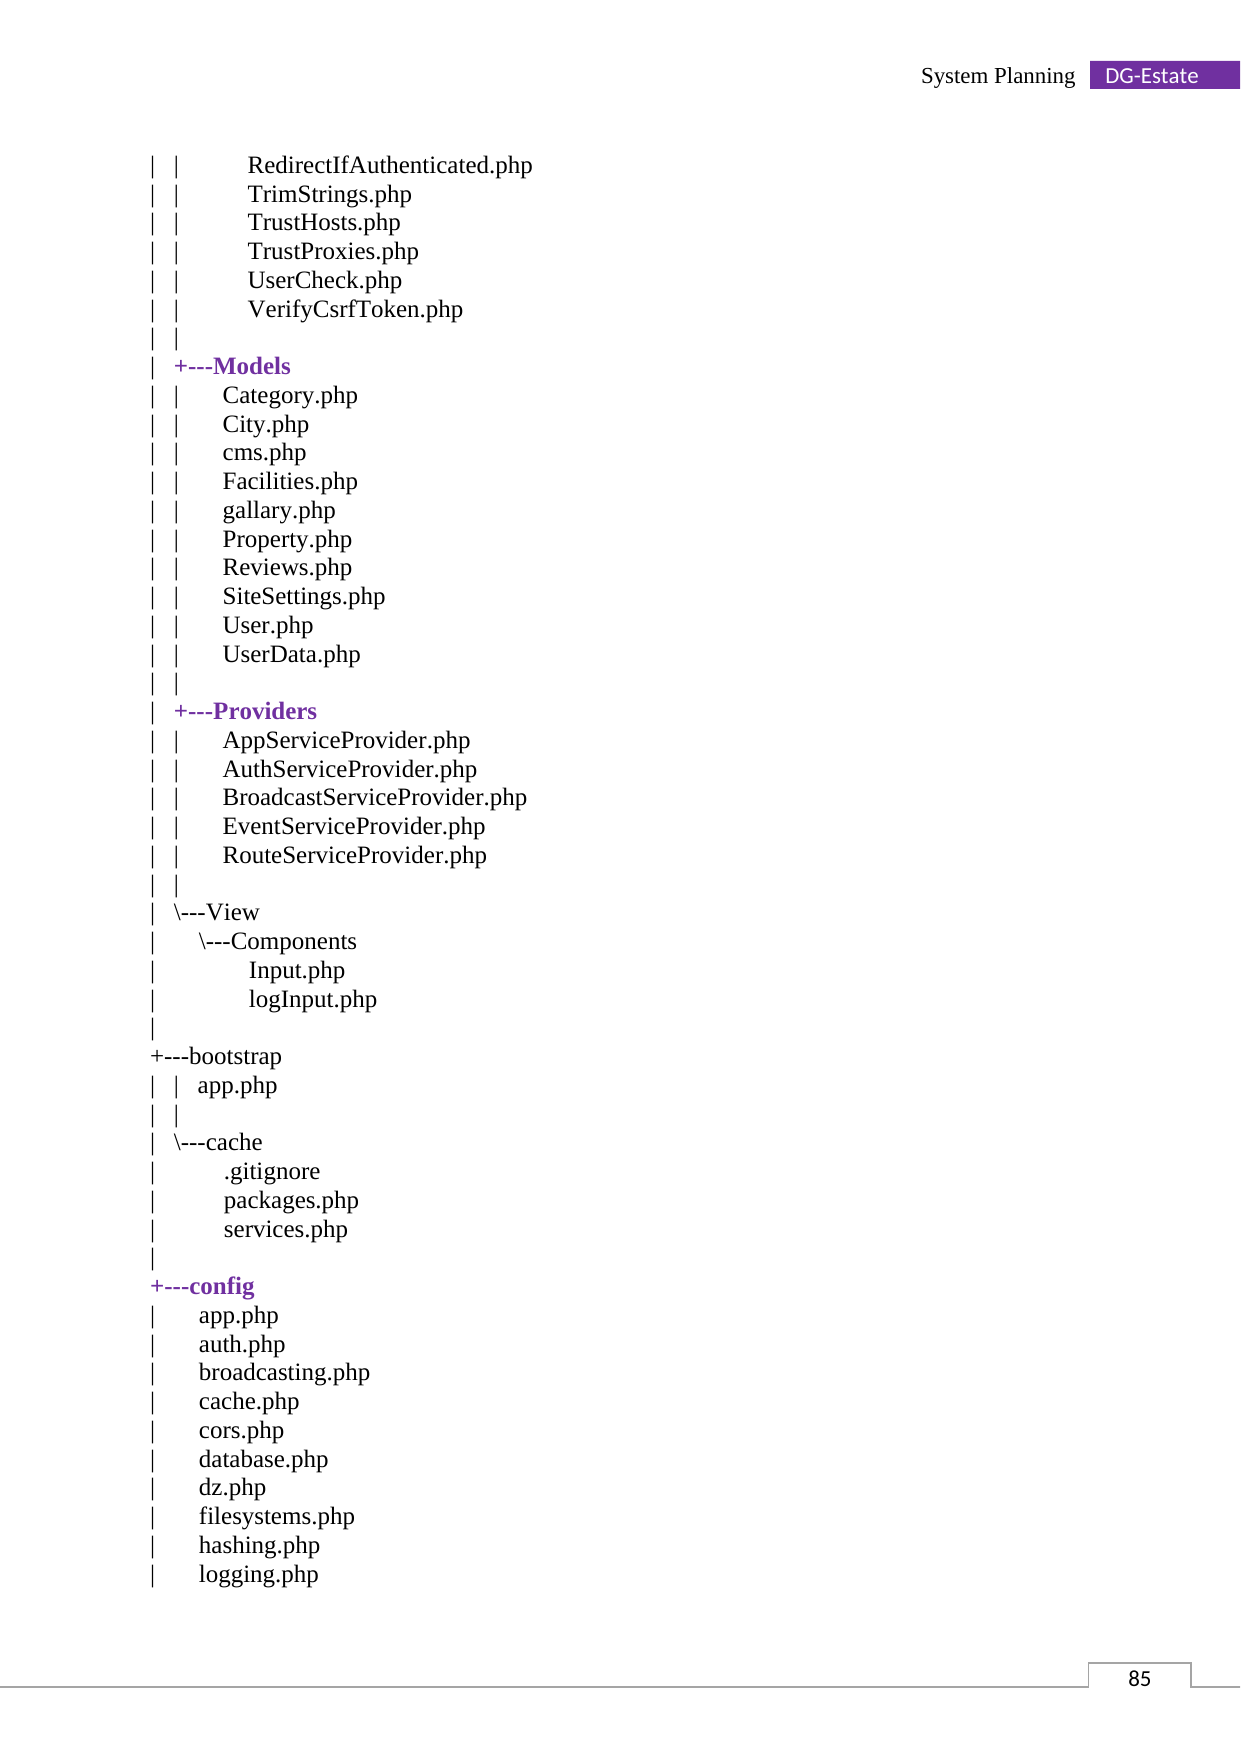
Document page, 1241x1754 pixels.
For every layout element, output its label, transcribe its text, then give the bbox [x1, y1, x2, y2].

text | [150, 1242, 1090, 1271]
text | logInput.php [150, 984, 1090, 1012]
text | | AppServiceProvider.php [150, 725, 1090, 754]
text | | Reviews.php [150, 552, 1090, 581]
text | | [150, 1099, 1090, 1127]
text | | UserData.php [150, 639, 1090, 667]
text | | AuthServiceProvider.php [150, 754, 1090, 782]
text | \---View [150, 897, 1090, 926]
text | broadcasting.php [150, 1357, 1090, 1386]
text | | User.php [150, 610, 1090, 639]
text +---bootstrap [150, 1041, 1090, 1070]
text | | TrustProxies.php [150, 236, 1090, 265]
text | | [150, 869, 1090, 897]
text | | SiteSettings.php [150, 581, 1090, 610]
text | | gallary.php [150, 495, 1090, 524]
text | cors.php [150, 1415, 1090, 1444]
text | logging.php [150, 1559, 1090, 1587]
text | | Facilities.php [150, 466, 1090, 495]
text | | TrustHosts.php [150, 207, 1090, 236]
text | [150, 1012, 1090, 1041]
text | services.php [150, 1214, 1090, 1242]
text | | app.php [150, 1070, 1090, 1099]
text | \---cache [150, 1127, 1090, 1156]
text | | RouteServiceProvider.php [150, 840, 1090, 869]
text | packages.php [150, 1185, 1090, 1214]
text | hashing.php [150, 1530, 1090, 1559]
text | +---Providers [150, 696, 1090, 725]
text | | BroadcastServiceProvider.php [150, 782, 1090, 811]
text | | [150, 667, 1090, 696]
text | | Property.php [150, 524, 1090, 552]
text | | cms.php [150, 437, 1090, 466]
text | | EventServiceProvider.php [150, 811, 1090, 840]
text | | VerifyCsrfToken.php [150, 294, 1090, 322]
text | auth.php [150, 1329, 1090, 1357]
text | cache.php [150, 1386, 1090, 1415]
text | Input.php [150, 955, 1090, 984]
text | | RedirectIfAuthenticated.php [150, 150, 1090, 179]
text | database.php [150, 1444, 1090, 1472]
text | | [150, 322, 1090, 351]
text | .gitignore [150, 1156, 1090, 1185]
text | +---Models [150, 351, 1090, 380]
text | filesystems.php [150, 1501, 1090, 1530]
text | | TrimStrings.php [150, 179, 1090, 207]
text | \---Components [150, 926, 1090, 955]
title +---config [150, 1271, 1090, 1300]
text | dz.php [150, 1472, 1090, 1501]
text | | UserCheck.php [150, 265, 1090, 294]
text | | Category.php [150, 380, 1090, 409]
text | app.php [150, 1300, 1090, 1329]
text | | City.php [150, 409, 1090, 437]
